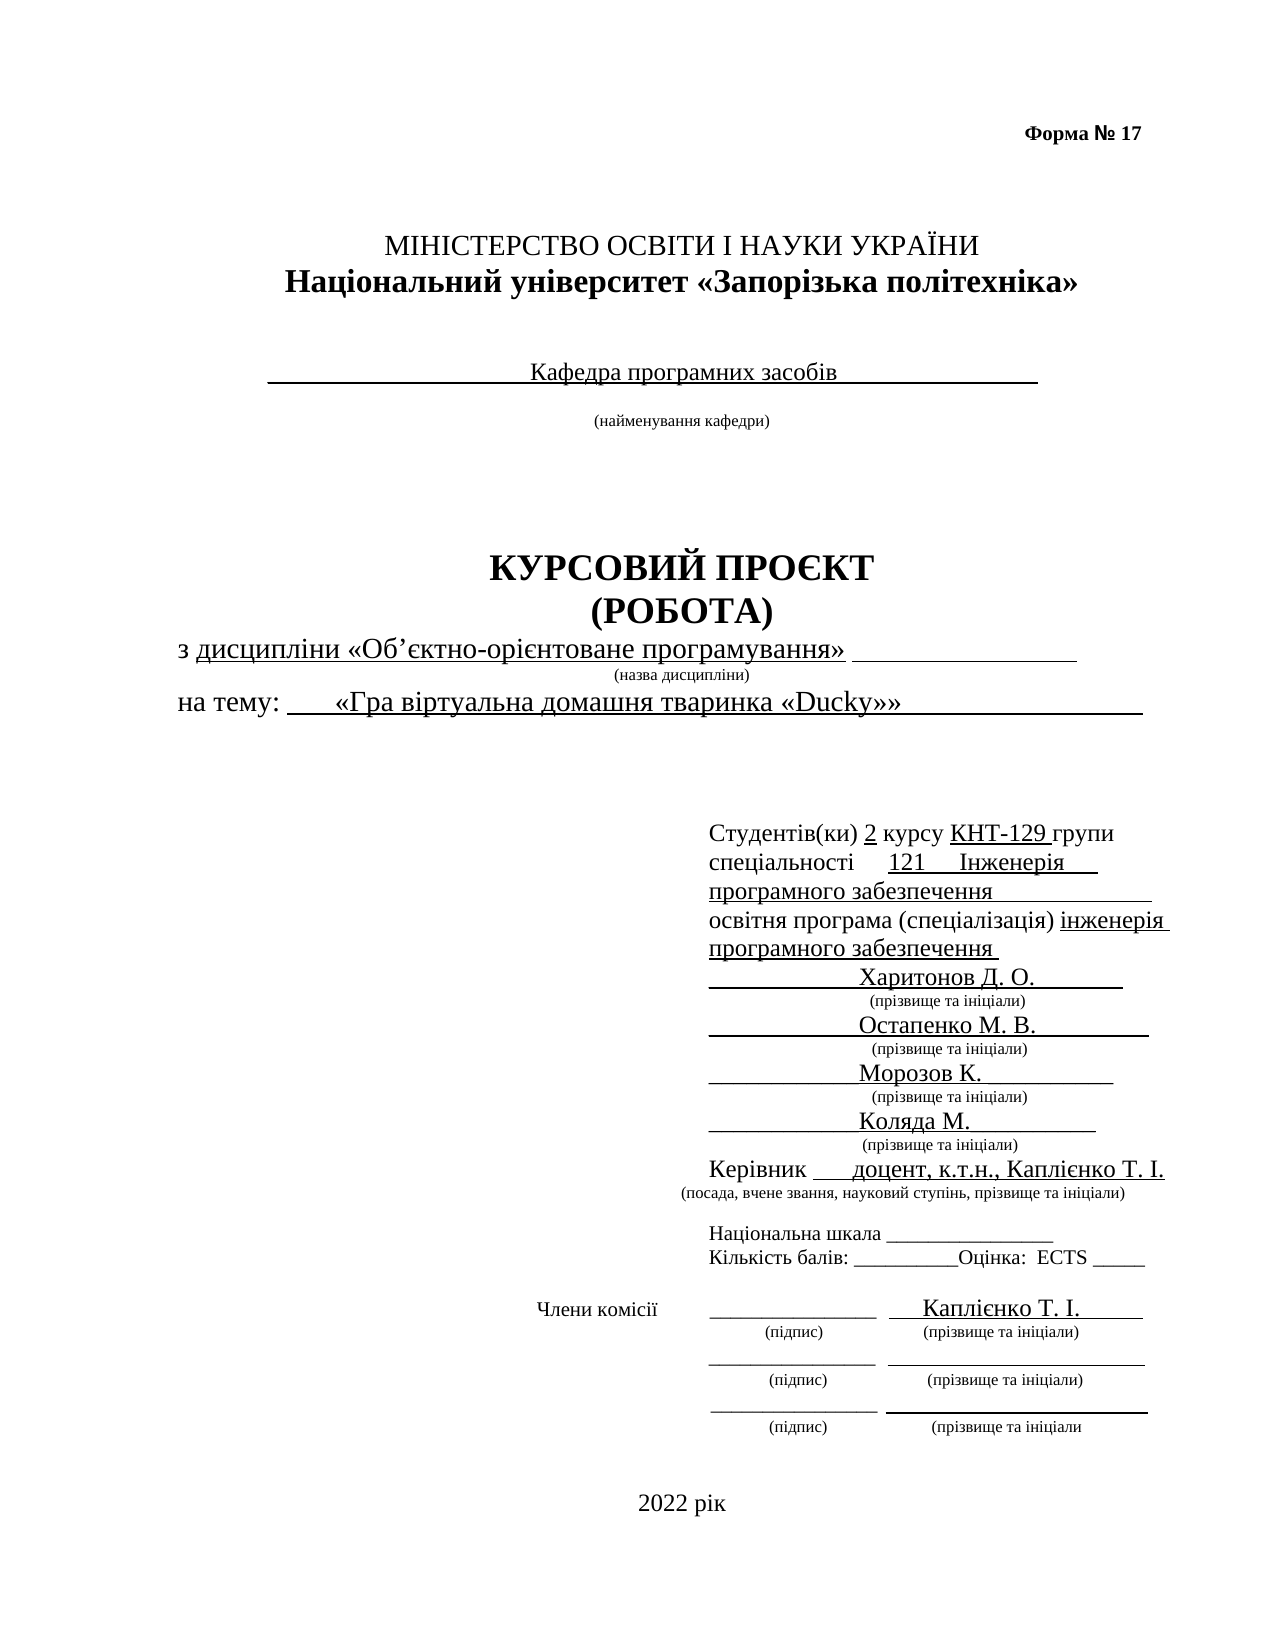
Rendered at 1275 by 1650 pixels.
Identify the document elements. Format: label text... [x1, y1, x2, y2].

text (посада, вчене звання, науковий ступінь, прізвище та ініціали) [546, 1183, 1186, 1202]
text ________________ [177, 1341, 1186, 1369]
text Студентів(ки) 2 курсу КНТ-129 групи [709, 818, 1186, 847]
text Національна шкала ________________ [709, 1221, 1186, 1245]
text Національний університет «Запорізька політехніка» [177, 262, 1186, 300]
text Міністерство освіти і науки України [177, 228, 1186, 262]
text Керівник доцент, к.т.н., Каплієнко Т. І. [709, 1154, 1186, 1183]
text КУРСОВИЙ ПРОЄКТ [177, 545, 1186, 588]
text (назва дисципліни) [177, 665, 1186, 684]
text освітня програма (спеціалізація) інженерія програмного забезпечення [709, 905, 1186, 962]
text (РОБОТА) [177, 588, 1186, 632]
text (підпис) (прізвище та ініціали) [177, 1369, 1186, 1388]
text Форма № 17 [177, 118, 1186, 147]
text (прізвище та ініціали) [709, 991, 1186, 1010]
text ____________Морозов К. __________ [709, 1058, 1186, 1087]
text спеціальності 121 Інженерія програмного забезпечення [709, 847, 1098, 901]
text ________________ [177, 1388, 1186, 1417]
text Члени комісії ________________ Каплієнко Т. І. [177, 1293, 1186, 1322]
text ____________Харитонов Д. О._______ [709, 962, 1186, 991]
text ____________Коляда М.__________ [709, 1106, 1186, 1135]
text на тему: «Гра віртуальна домашня тваринка «Ducky»» в [177, 684, 1186, 718]
text ____________Остапенко М. В._________ [709, 1010, 1186, 1039]
text (підпис) (прізвище та ініціали [177, 1417, 1186, 1436]
text (підпис) (прізвище та ініціали) [177, 1322, 1186, 1341]
text (найменування кафедри) [177, 411, 1186, 430]
text (прізвище та ініціали) [709, 1087, 1186, 1106]
text (прізвище та ініціали) [620, 1135, 1186, 1154]
text Кількість балів: __________Оцінка: ECTS _____ [709, 1245, 1186, 1269]
text _____________________Кафедра програмних засобів________________ [118, 357, 1186, 386]
text з дисципліни «Об’єктно-орієнтоване програмування» [177, 632, 1186, 665]
text (прізвище та ініціали) [709, 1039, 1186, 1058]
text 2022 рік [177, 1488, 1186, 1517]
